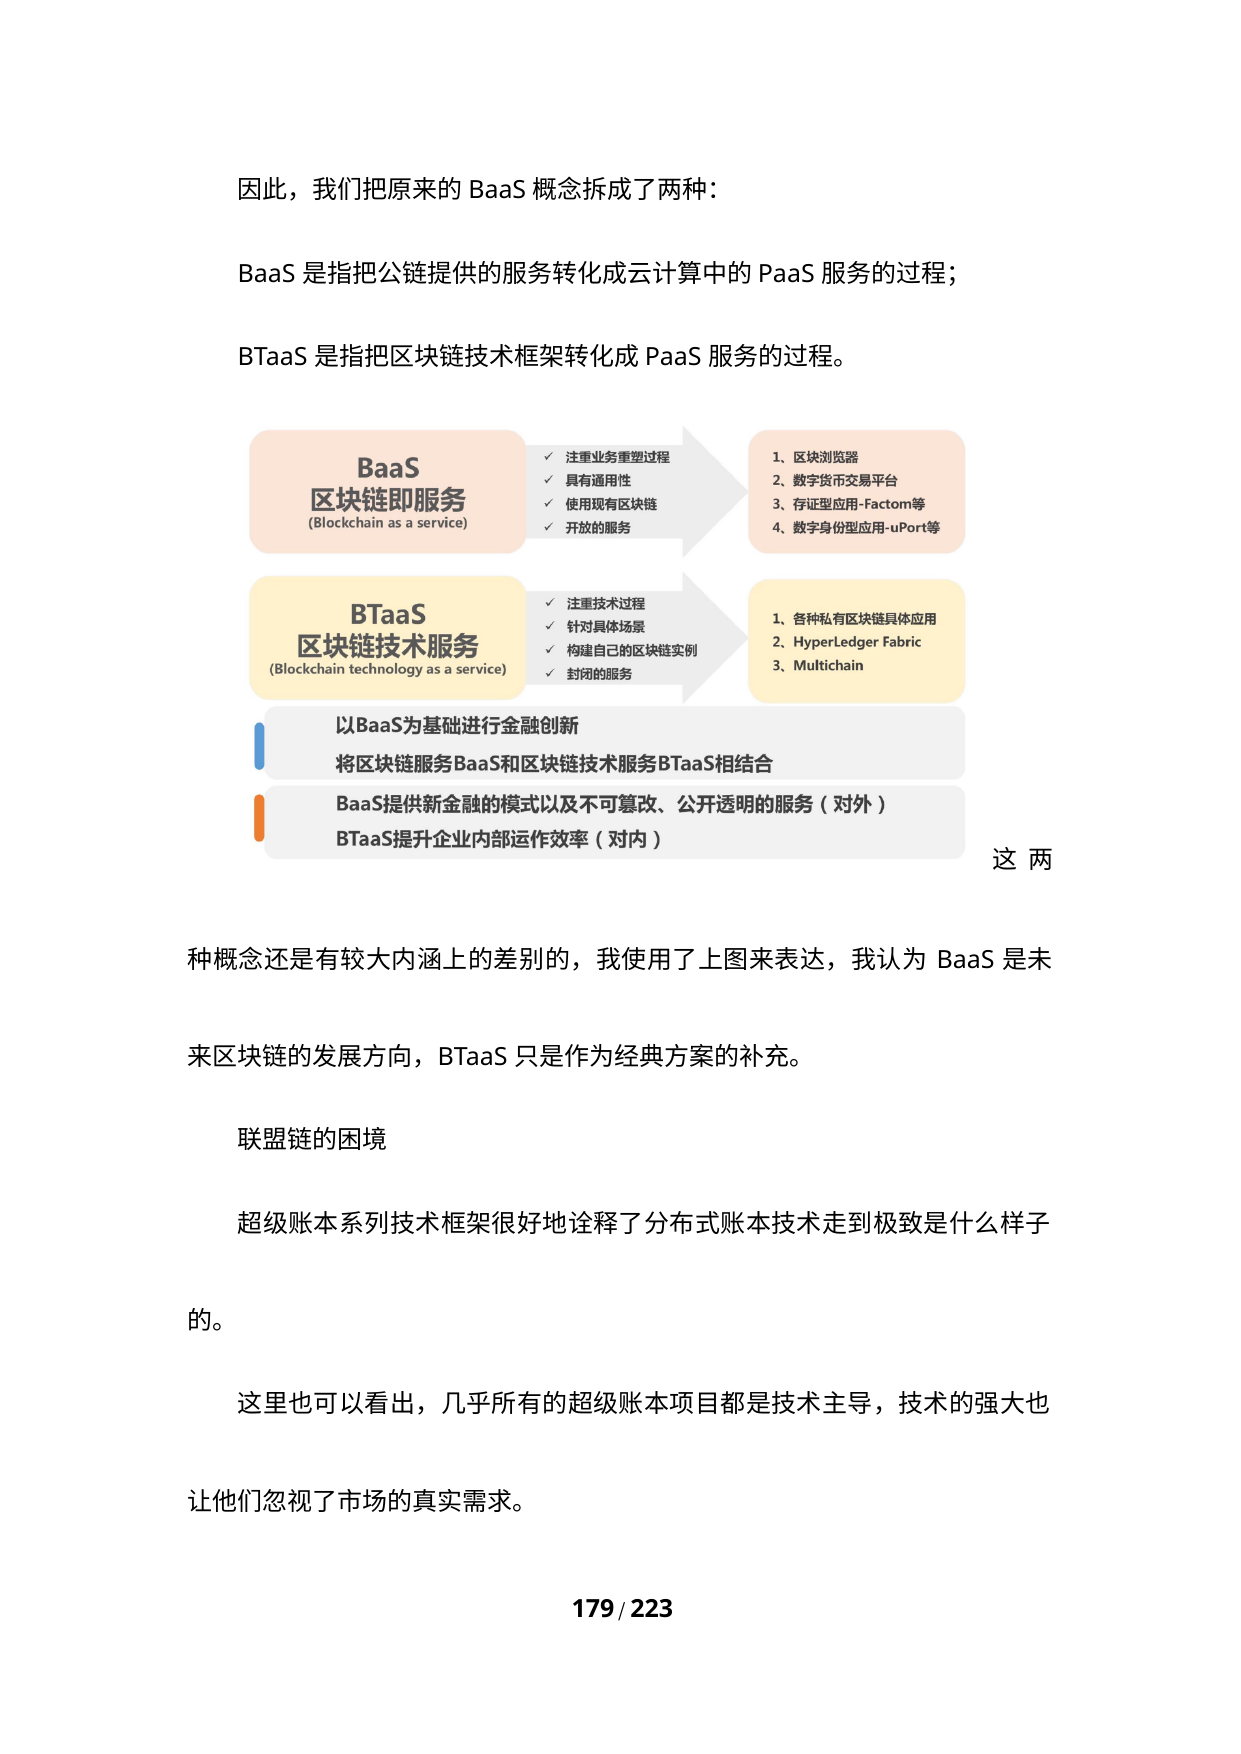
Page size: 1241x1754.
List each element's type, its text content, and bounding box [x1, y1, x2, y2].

text BaaS 是指把公链提供的服务转化成云计算中的 PaaS 服务的过程； [187, 239, 1053, 304]
text 因此，我们把原来的 BaaS 概念拆成了两种： [187, 156, 1053, 221]
picture [237, 421, 981, 869]
text 这里也可以看出，几乎所有的超级账本项目都是技术主导，技术的强大也让他们忽视了市场的真实需求。 [187, 1369, 1053, 1532]
text BTaaS 是指把区块链技术框架转化成 PaaS 服务的过程。 [187, 322, 1053, 387]
text 超级账本系列技术框架很好地诠释了分布式账本技术走到极致是什么样子的。 [187, 1189, 1053, 1351]
text 联盟链的困境 [187, 1106, 1053, 1171]
